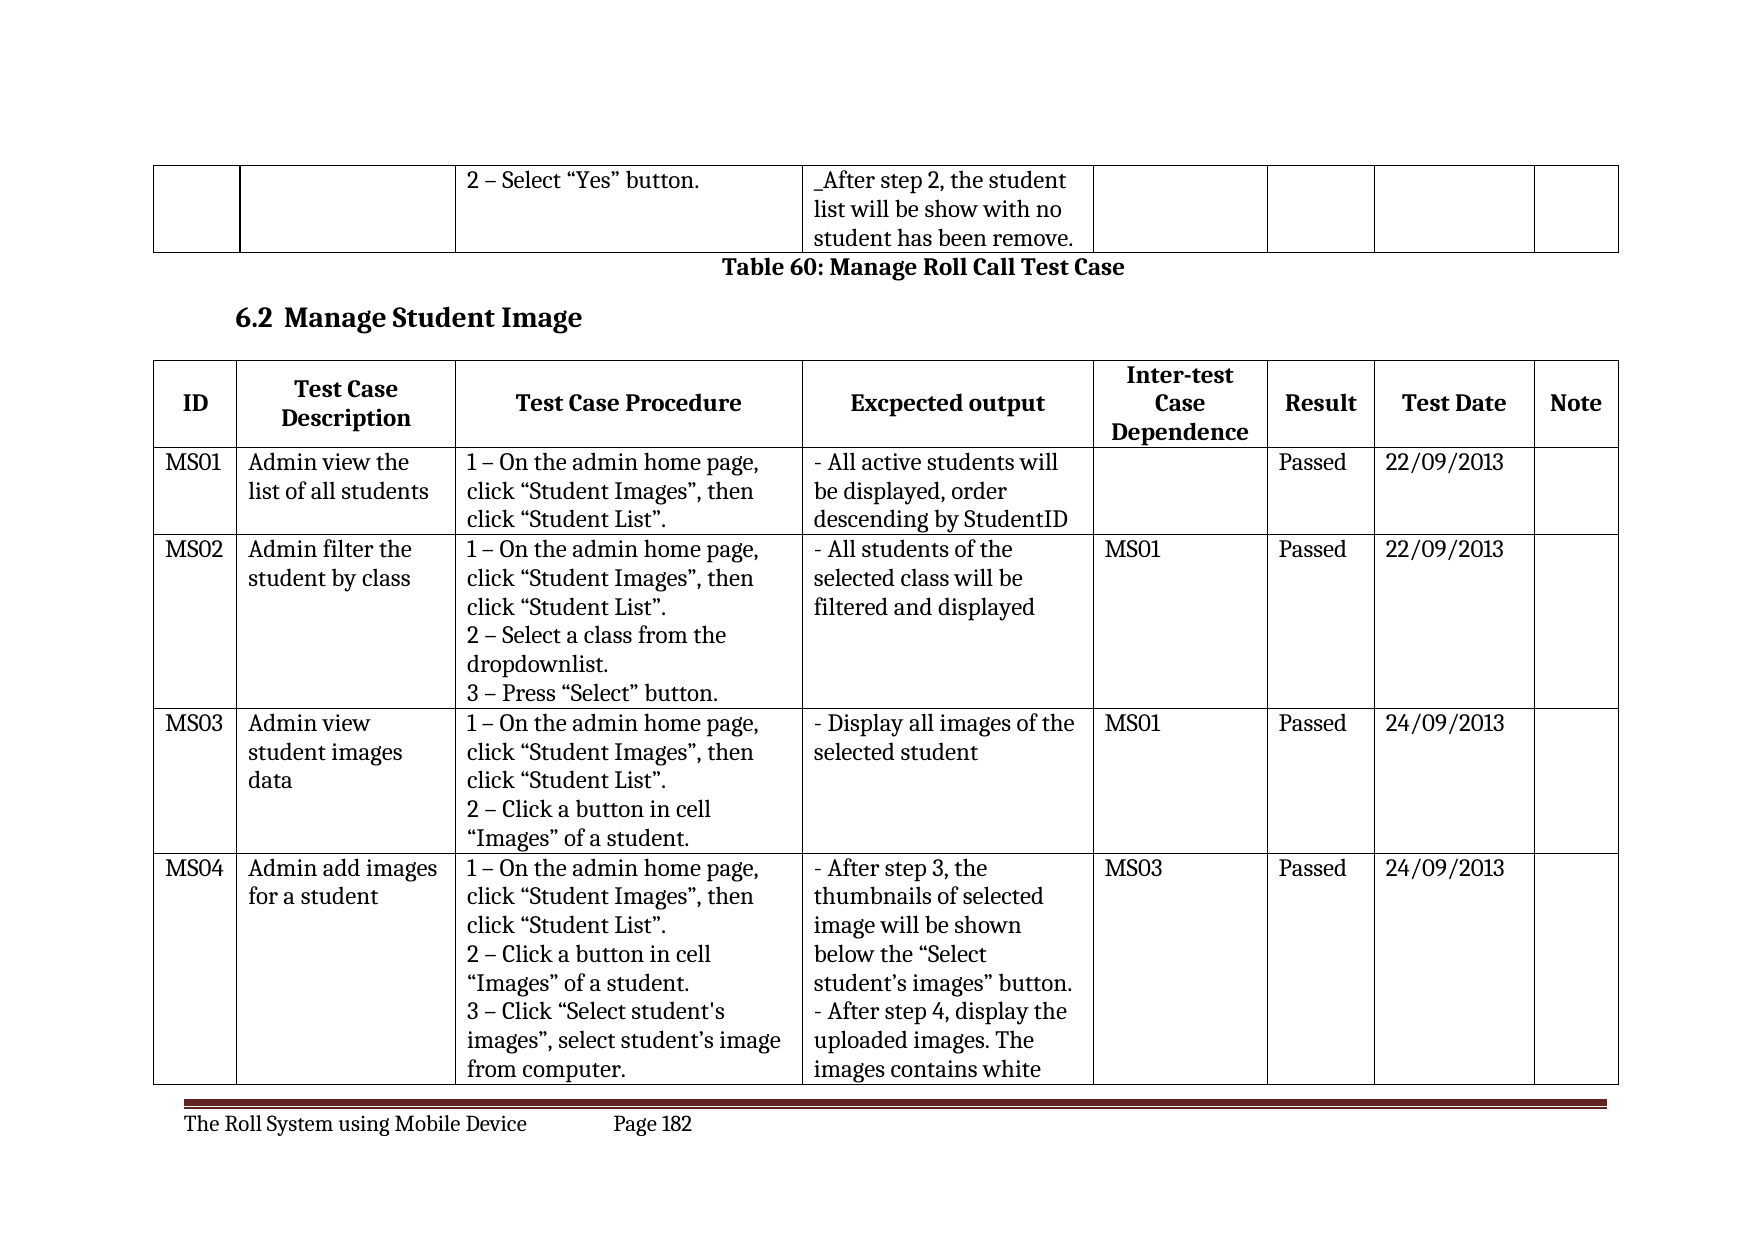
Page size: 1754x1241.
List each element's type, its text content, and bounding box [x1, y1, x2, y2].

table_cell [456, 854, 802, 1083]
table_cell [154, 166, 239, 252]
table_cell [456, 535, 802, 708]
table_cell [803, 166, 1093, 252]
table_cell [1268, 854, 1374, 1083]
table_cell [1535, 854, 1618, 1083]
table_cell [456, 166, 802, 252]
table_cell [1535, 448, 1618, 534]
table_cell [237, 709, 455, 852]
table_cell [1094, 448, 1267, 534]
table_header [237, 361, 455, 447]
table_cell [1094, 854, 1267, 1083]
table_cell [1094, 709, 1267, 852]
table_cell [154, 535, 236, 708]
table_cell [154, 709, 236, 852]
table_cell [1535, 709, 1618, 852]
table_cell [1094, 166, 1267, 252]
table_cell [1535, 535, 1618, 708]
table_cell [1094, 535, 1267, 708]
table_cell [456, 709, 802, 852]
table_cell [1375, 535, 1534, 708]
list Table 60: Manage Roll Call Test Case [240, 253, 1607, 282]
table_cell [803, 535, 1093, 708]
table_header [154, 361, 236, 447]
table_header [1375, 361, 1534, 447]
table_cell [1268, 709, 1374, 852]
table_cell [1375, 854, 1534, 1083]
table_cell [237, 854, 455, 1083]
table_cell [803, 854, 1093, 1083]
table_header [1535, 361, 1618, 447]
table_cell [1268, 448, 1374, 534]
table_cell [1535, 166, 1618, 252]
subtitle Manage Student Image [235, 301, 1607, 334]
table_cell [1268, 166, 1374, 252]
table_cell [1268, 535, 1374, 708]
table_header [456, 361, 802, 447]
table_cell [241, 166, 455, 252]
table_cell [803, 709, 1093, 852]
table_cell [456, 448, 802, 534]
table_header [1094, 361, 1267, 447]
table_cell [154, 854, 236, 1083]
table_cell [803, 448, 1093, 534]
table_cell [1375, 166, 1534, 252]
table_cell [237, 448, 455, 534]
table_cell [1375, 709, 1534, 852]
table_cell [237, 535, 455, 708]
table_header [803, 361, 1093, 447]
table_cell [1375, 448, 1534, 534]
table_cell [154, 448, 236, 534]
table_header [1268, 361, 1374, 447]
